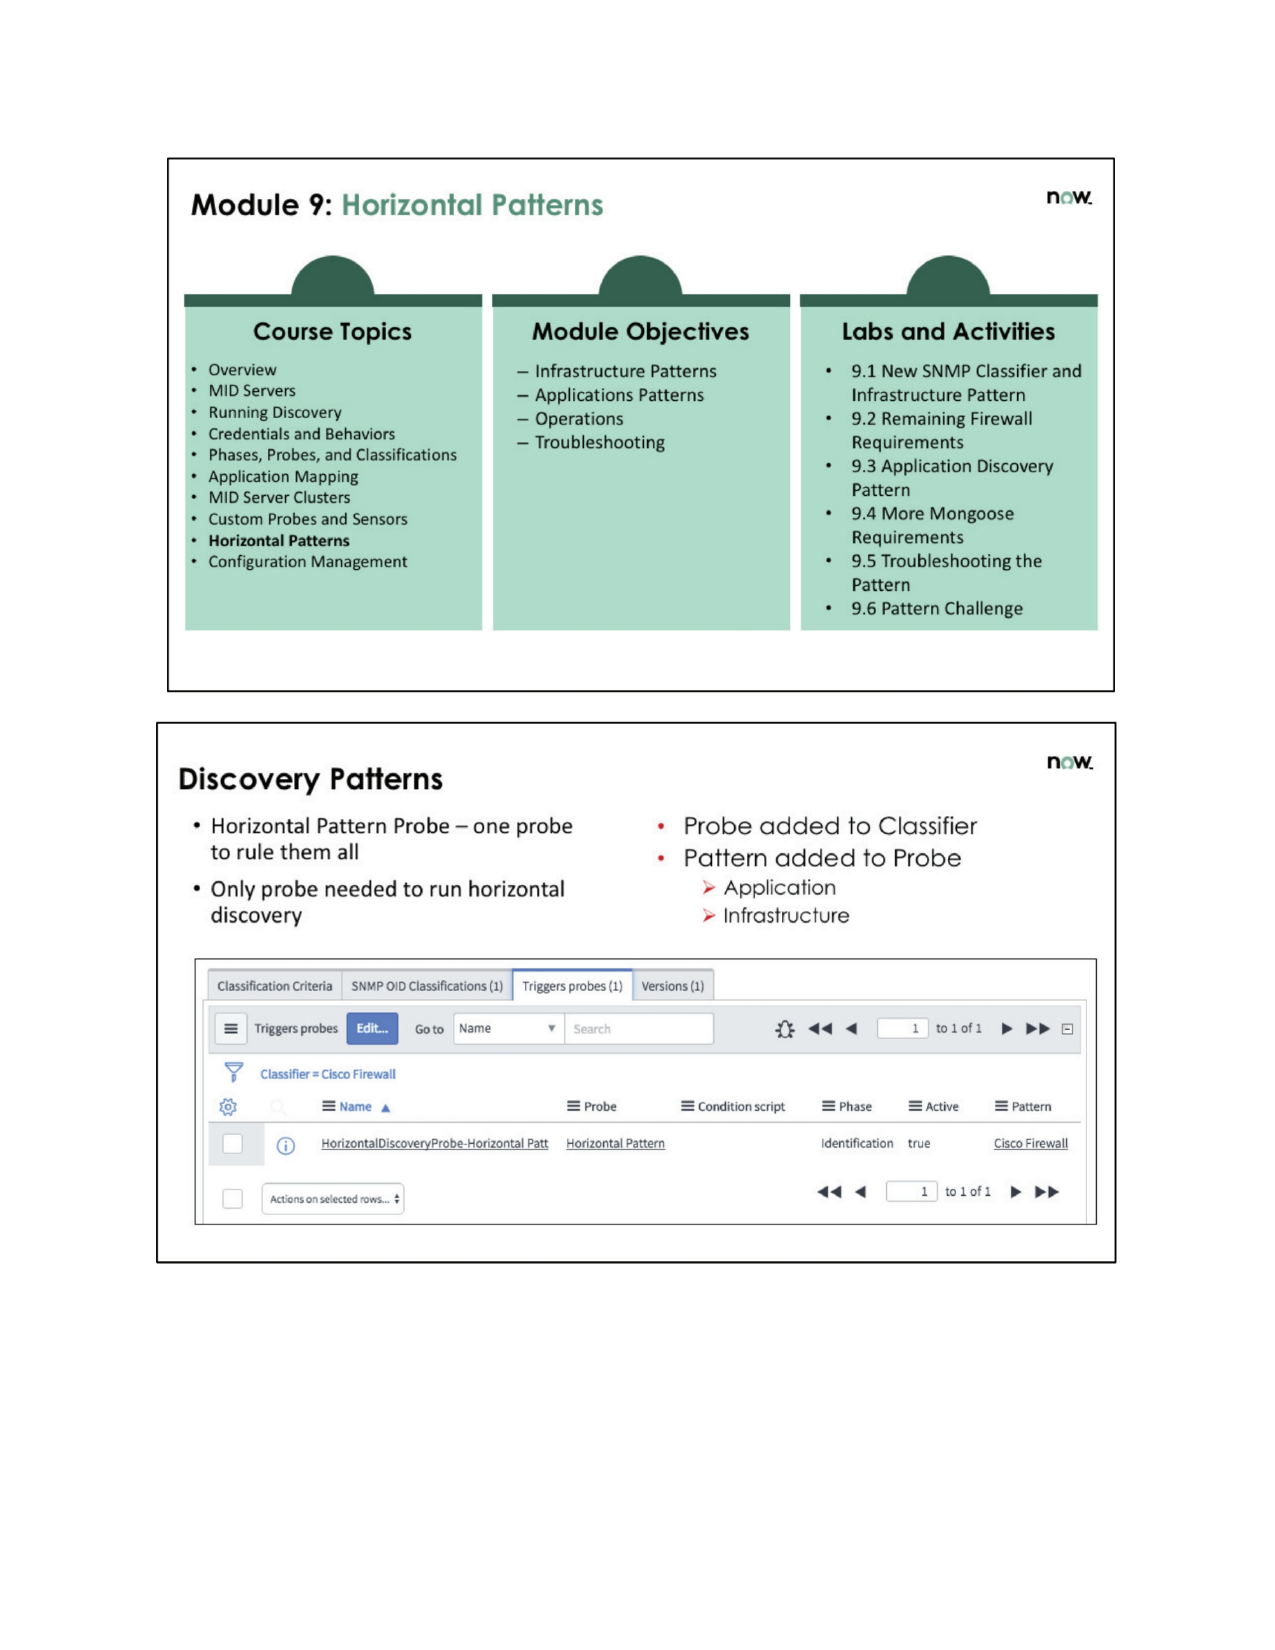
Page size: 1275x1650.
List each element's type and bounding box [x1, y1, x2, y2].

picture [150, 715, 1125, 1269]
picture [150, 150, 1125, 697]
